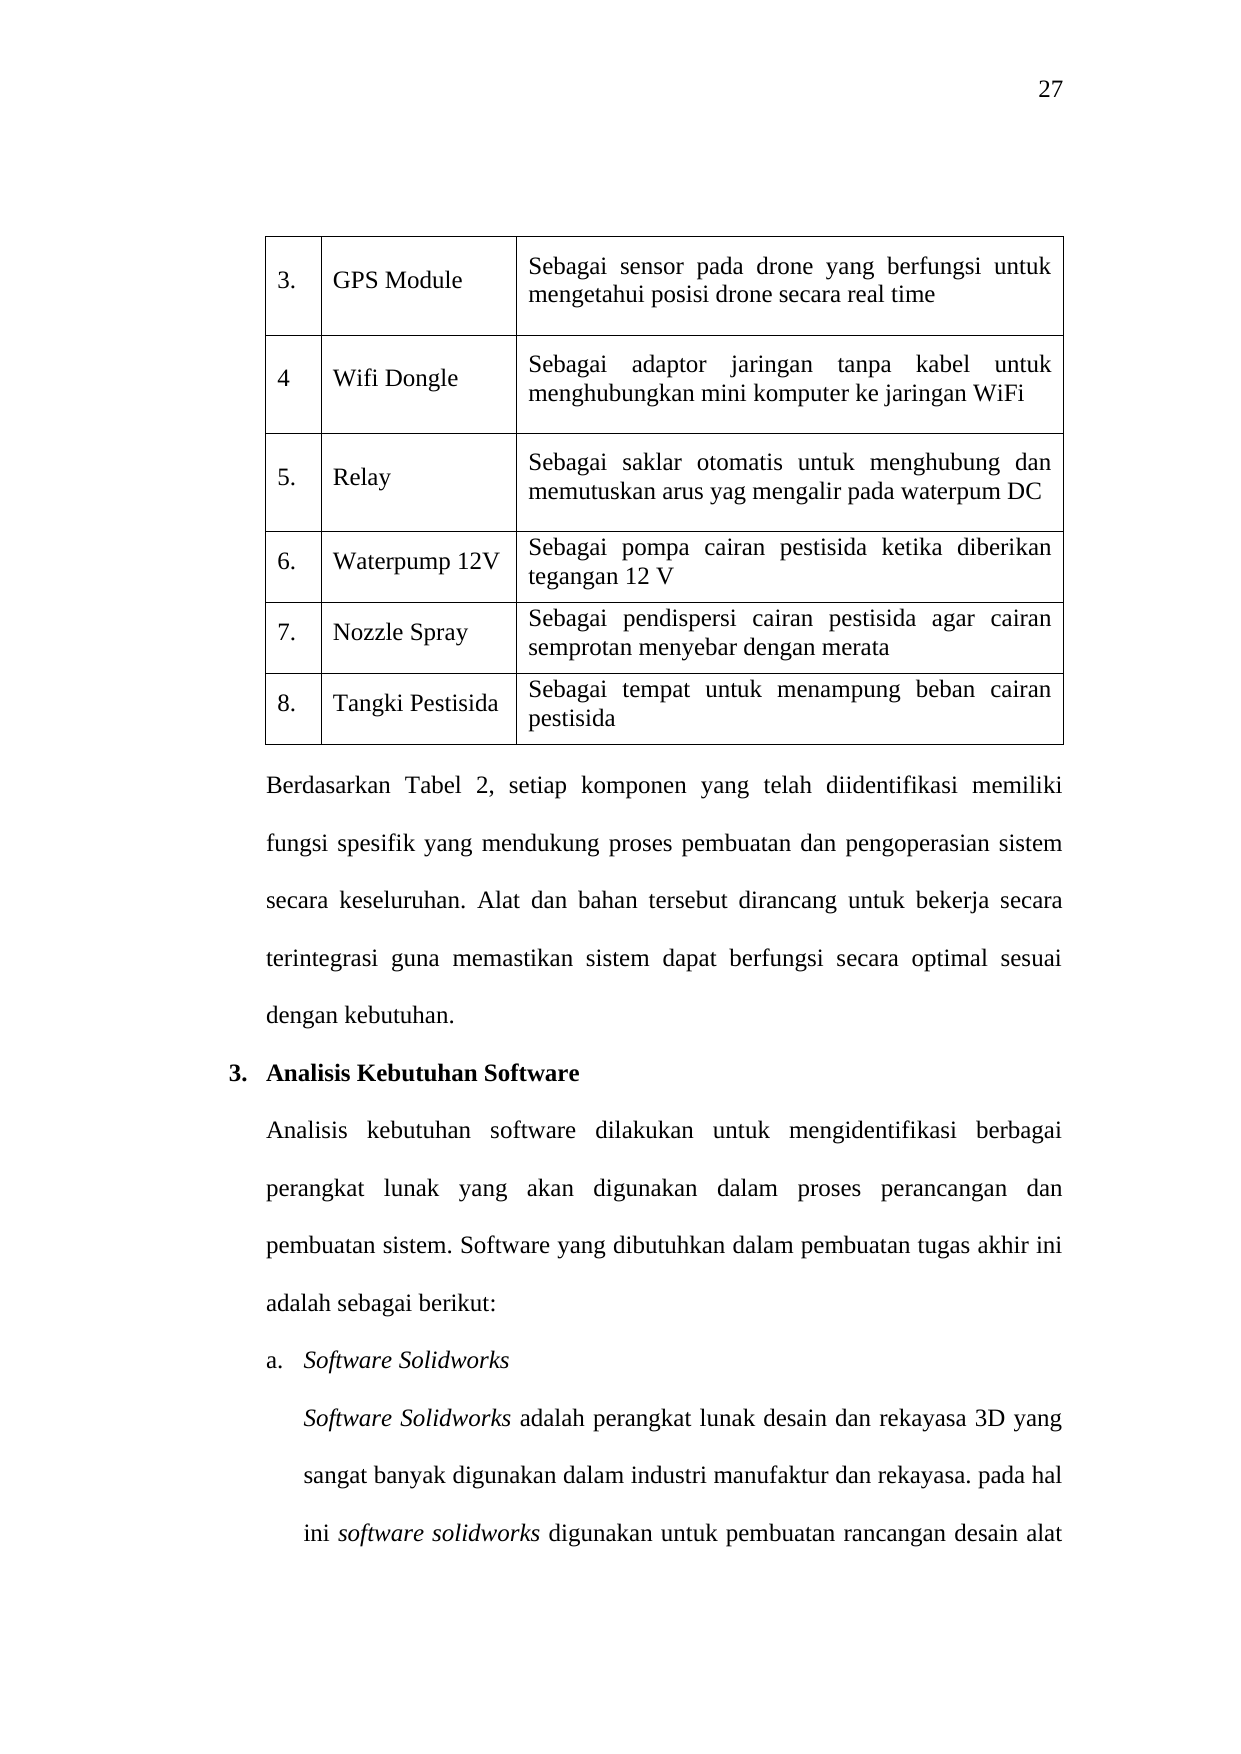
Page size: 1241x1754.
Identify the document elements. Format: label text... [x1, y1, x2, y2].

table_cell 6. [266, 532, 321, 602]
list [303, 1403, 1063, 1546]
table_cell Waterpump 12V [322, 532, 516, 602]
table_cell Sebagai pompa cairan pestisida ketika diberikan tegangan 12 V [517, 532, 1063, 602]
table_cell Sebagai adaptor jaringan tanpa kabel untuk menghubungkan mini komputer ke jaringan WiFi [517, 336, 1063, 433]
list Berdasarkan Tabel 2, setiap komponen yang telah diidentifikasi memiliki fungsi spesifik yang mendukung proses pembuatan dan pengoperasian sistem secara keseluruhan. Alat dan bahan tersebut dirancang untuk bekerja secara terintegrasi guna memastikan sistem dapat berfungsi secara optimal sesuai dengan kebutuhan. [266, 770, 1063, 1029]
list Analisis Kebutuhan Software [228, 1058, 1063, 1086]
table_cell 4 [266, 336, 321, 433]
table_cell Sebagai pendispersi cairan pestisida agar cairan semprotan menyebar dengan merata [517, 603, 1063, 673]
table_cell 7. [266, 603, 321, 673]
table_cell Tangki Pestisida [322, 674, 516, 744]
table_cell Sebagai sensor pada drone yang berfungsi untuk mengetahui posisi drone secara real time [517, 237, 1063, 334]
table_cell GPS Module [322, 237, 516, 334]
table_cell 8. [266, 674, 321, 744]
table_cell Nozzle Spray [322, 603, 516, 673]
table_cell Wifi Dongle [322, 336, 516, 433]
list Analisis kebutuhan software dilakukan untuk mengidentifikasi berbagai perangkat lunak yang akan digunakan dalam proses perancangan dan pembuatan sistem. Software yang dibutuhkan dalam pembuatan tugas akhir ini adalah sebagai berikut: [266, 1115, 1063, 1316]
table_cell 3. [266, 237, 321, 334]
table_cell Relay [322, 434, 516, 531]
table_cell 5. [266, 434, 321, 531]
table_cell Sebagai tempat untuk menampung beban cairan pestisida [517, 674, 1063, 744]
table_cell Sebagai saklar otomatis untuk menghubung dan memutuskan arus yag mengalir pada waterpum DC [517, 434, 1063, 531]
list Software Solidworks [266, 1345, 1063, 1374]
